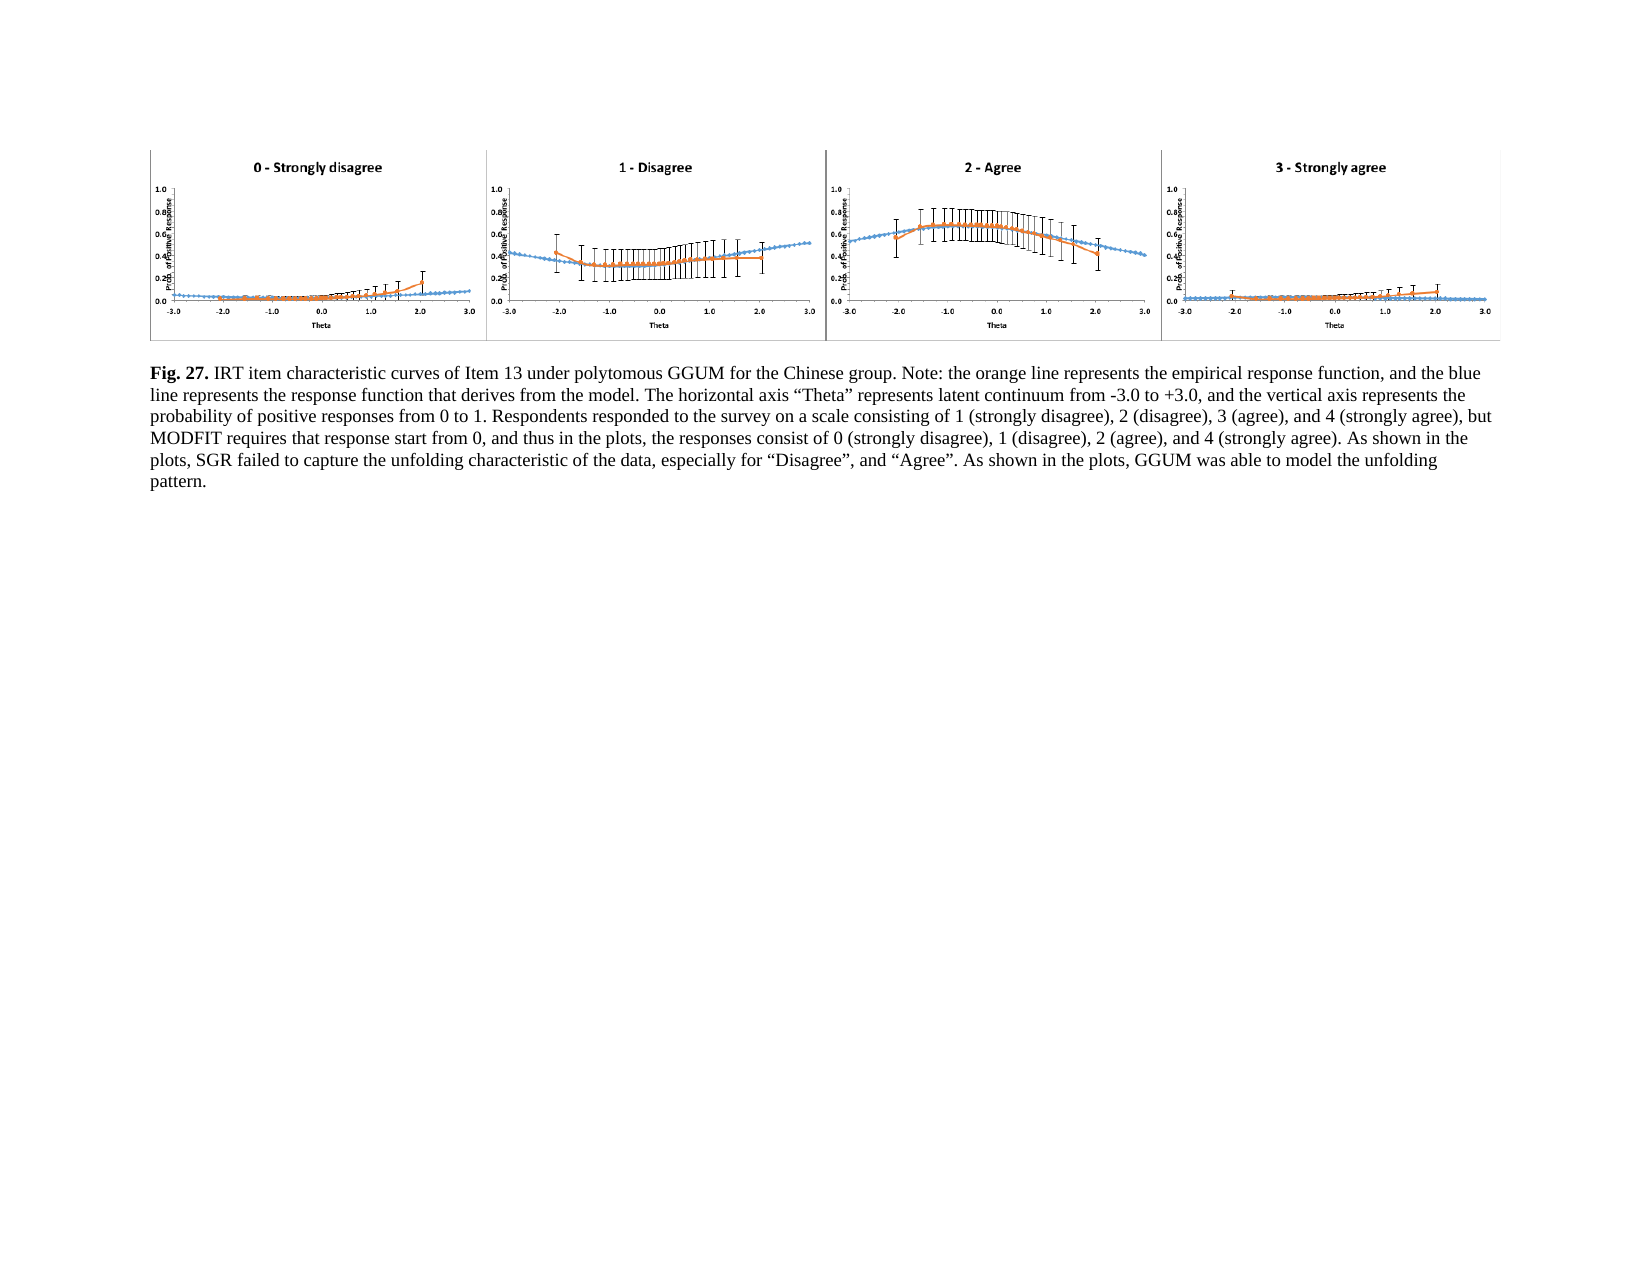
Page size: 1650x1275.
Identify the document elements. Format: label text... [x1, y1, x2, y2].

picture [150, 150, 1500, 341]
text Fig. 27. IRT item characteristic curves of Item 13 under polytomous GGUM for the Chinese group. Note: the orange line represents the empirical response function, and the blue line represents the response function that derives from the model. The horizontal axis “Theta” represents latent continuum from -3.0 to +3.0, and the vertical axis represents the probability of positive responses from 0 to 1. Respondents responded to the survey on a scale consisting of 1 (strongly disagree), 2 (disagree), 3 (agree), and 4 (strongly agree), but MODFIT requires that response start from 0, and thus in the plots, the responses consist of 0 (strongly disagree), 1 (disagree), 2 (agree), and 4 (strongly agree). As shown in the plots, SGR failed to capture the unfolding characteristic of the data, especially for “Disagree”, and “Agree”. As shown in the plots, GGUM was able to model the unfolding pattern. [150, 362, 1500, 492]
